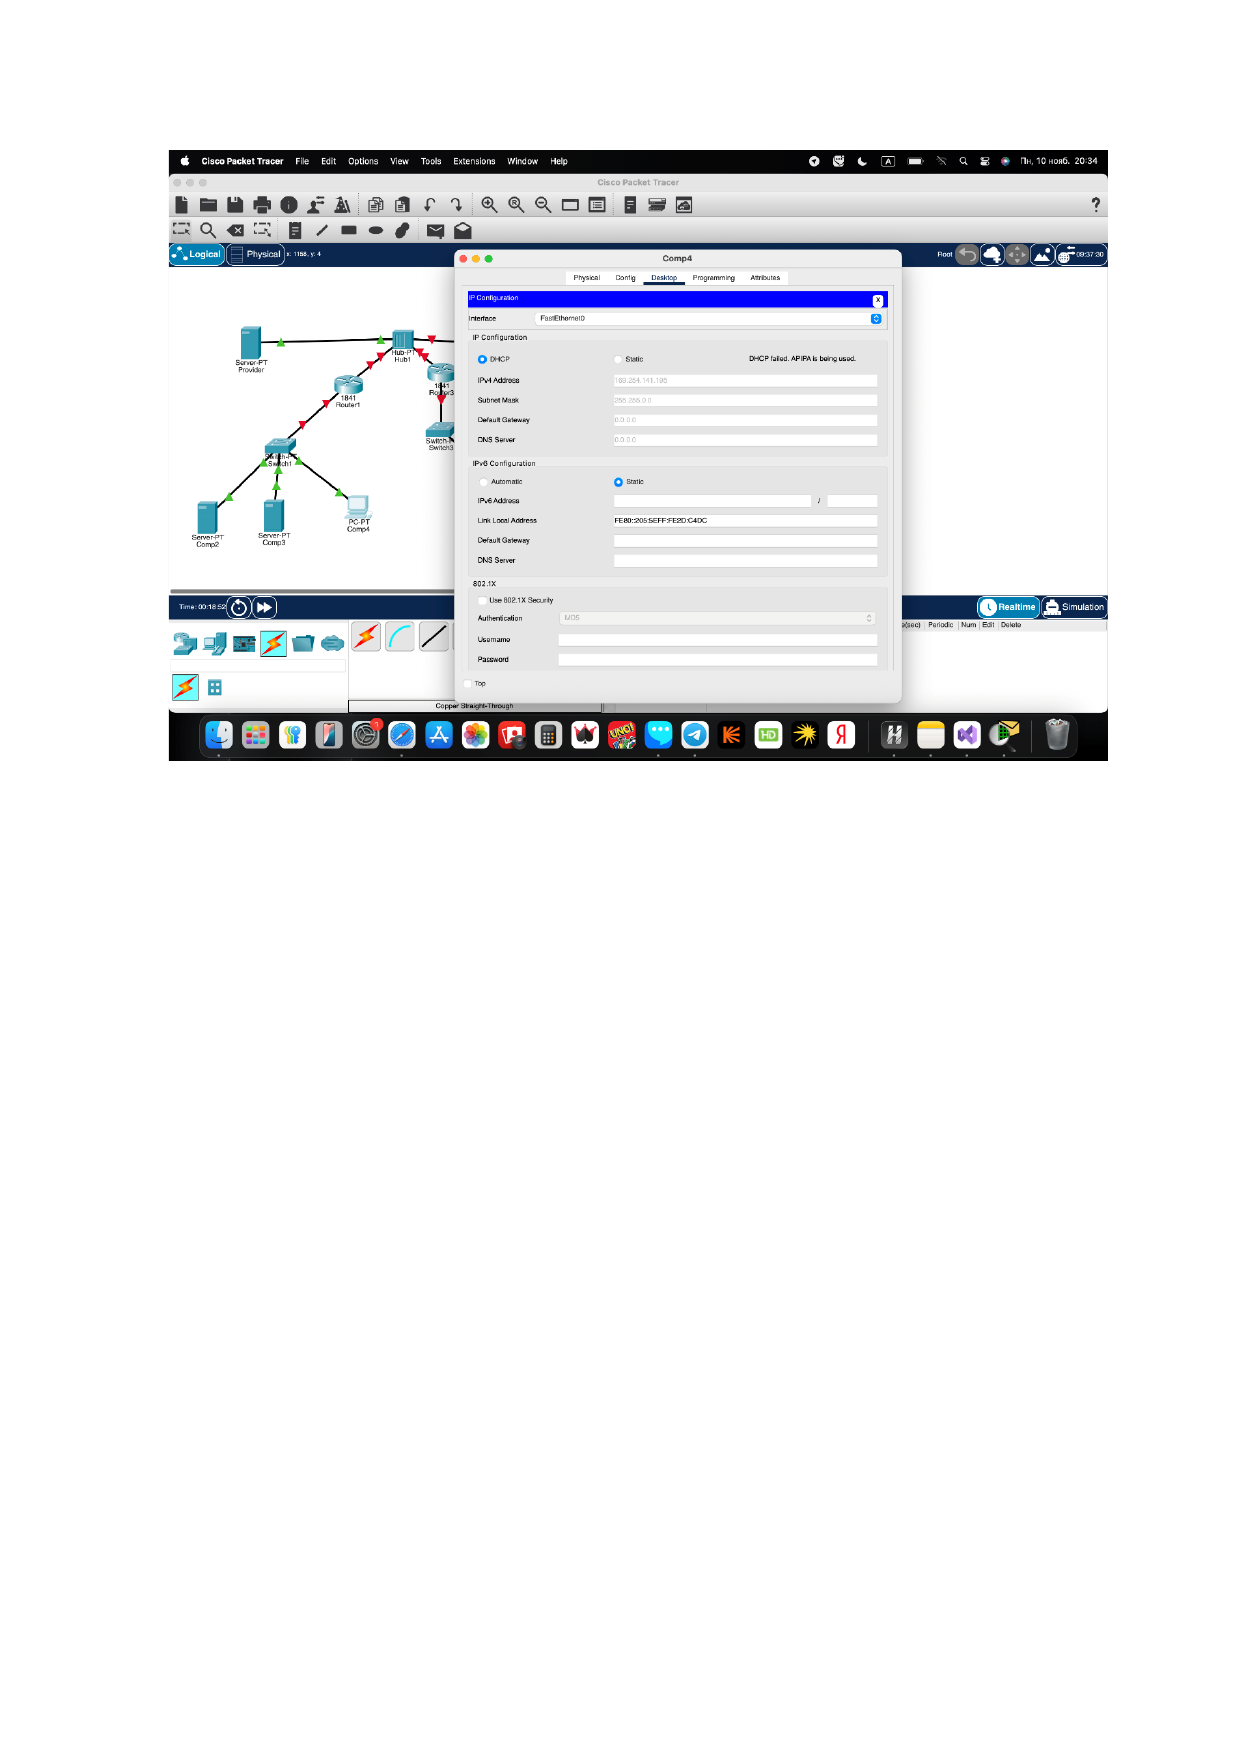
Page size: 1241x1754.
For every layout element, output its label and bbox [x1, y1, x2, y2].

picture [168, 150, 1108, 761]
